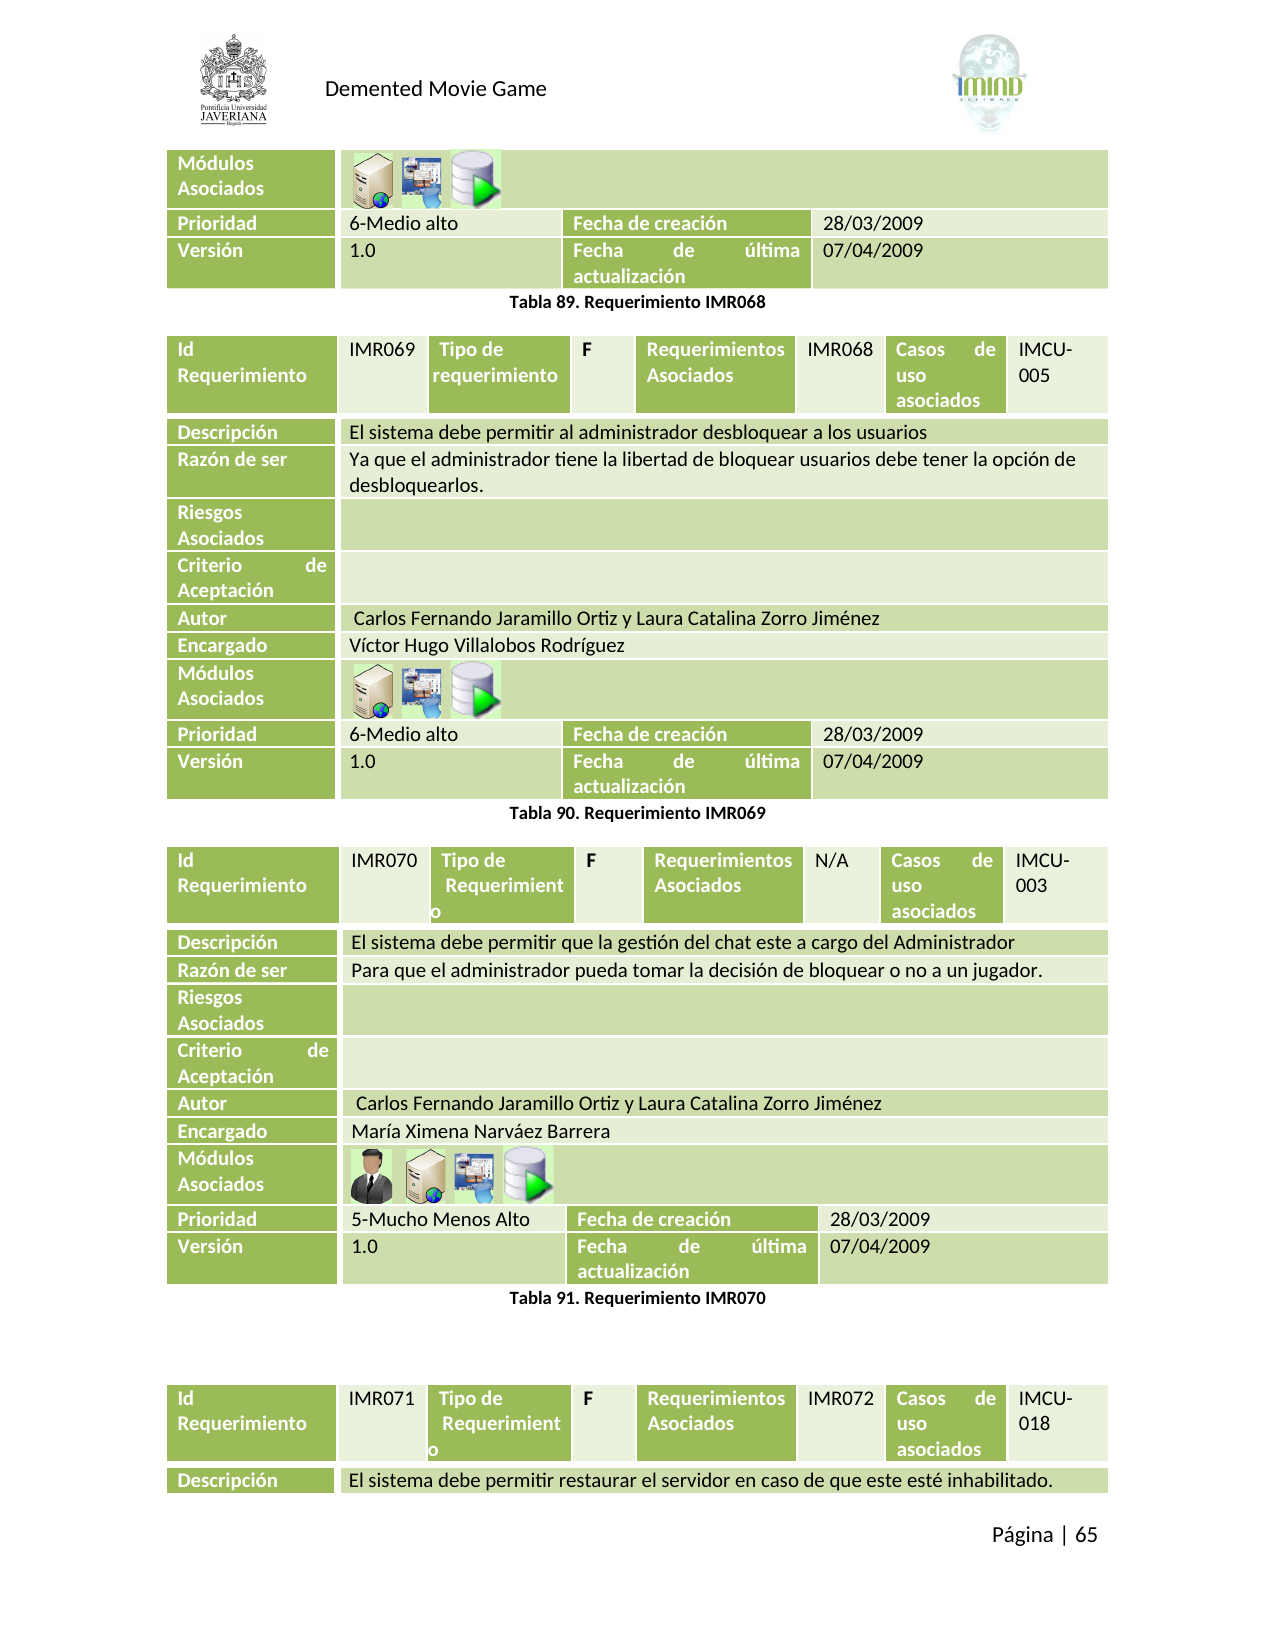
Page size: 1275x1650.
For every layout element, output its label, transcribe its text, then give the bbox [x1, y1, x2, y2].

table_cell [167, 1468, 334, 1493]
picture [200, 34, 267, 126]
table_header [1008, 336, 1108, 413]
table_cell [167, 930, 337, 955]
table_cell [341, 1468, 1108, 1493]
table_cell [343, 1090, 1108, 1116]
picture [402, 668, 442, 719]
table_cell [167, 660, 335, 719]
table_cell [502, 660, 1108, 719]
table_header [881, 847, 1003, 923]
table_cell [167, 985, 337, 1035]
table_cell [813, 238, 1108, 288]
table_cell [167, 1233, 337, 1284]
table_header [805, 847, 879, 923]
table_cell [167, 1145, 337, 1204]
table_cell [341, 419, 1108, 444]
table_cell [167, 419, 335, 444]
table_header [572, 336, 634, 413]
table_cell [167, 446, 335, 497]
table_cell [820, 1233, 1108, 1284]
picture [450, 660, 502, 719]
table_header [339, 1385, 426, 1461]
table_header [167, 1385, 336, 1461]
picture [951, 34, 1033, 138]
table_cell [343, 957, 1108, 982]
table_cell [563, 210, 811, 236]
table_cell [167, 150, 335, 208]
text Tabla 90. Requerimiento IMR069 [177, 801, 1098, 824]
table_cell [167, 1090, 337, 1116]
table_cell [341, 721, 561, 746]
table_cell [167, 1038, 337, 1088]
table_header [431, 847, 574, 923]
picture [351, 1149, 393, 1204]
picture [353, 664, 393, 719]
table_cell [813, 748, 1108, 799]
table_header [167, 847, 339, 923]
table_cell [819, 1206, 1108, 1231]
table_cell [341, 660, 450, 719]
picture [454, 1153, 494, 1204]
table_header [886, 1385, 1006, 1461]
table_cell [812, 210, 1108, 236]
text Tabla 89. Requerimiento IMR068 [177, 291, 1098, 313]
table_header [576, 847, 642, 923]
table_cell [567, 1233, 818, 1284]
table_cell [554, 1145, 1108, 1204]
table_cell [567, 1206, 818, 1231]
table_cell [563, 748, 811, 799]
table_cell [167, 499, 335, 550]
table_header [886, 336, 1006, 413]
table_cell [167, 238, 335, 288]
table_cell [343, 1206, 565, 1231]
picture [353, 153, 393, 209]
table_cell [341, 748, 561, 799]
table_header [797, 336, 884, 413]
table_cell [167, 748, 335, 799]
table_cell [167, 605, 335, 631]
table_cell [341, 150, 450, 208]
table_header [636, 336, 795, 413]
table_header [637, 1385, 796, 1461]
text Tabla 91. Requerimiento IMR070 [177, 1286, 1098, 1309]
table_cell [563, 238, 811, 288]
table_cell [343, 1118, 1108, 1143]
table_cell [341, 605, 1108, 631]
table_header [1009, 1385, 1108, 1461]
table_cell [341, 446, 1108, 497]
picture [503, 1145, 554, 1204]
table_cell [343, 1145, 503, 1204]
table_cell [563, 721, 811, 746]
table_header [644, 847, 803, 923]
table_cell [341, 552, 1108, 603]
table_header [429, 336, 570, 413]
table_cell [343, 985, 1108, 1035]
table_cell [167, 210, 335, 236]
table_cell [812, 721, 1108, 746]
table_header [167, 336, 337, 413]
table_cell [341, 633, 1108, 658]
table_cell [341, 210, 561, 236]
picture [406, 1149, 446, 1204]
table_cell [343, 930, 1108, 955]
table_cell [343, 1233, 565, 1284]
picture [450, 149, 502, 209]
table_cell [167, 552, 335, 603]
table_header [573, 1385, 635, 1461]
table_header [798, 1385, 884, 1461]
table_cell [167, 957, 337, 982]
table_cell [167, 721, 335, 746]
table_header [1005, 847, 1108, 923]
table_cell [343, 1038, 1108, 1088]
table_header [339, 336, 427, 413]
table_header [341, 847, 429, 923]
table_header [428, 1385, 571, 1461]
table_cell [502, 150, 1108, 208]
picture [402, 157, 442, 209]
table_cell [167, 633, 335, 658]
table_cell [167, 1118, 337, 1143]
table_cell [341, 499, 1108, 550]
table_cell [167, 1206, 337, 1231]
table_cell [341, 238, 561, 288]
